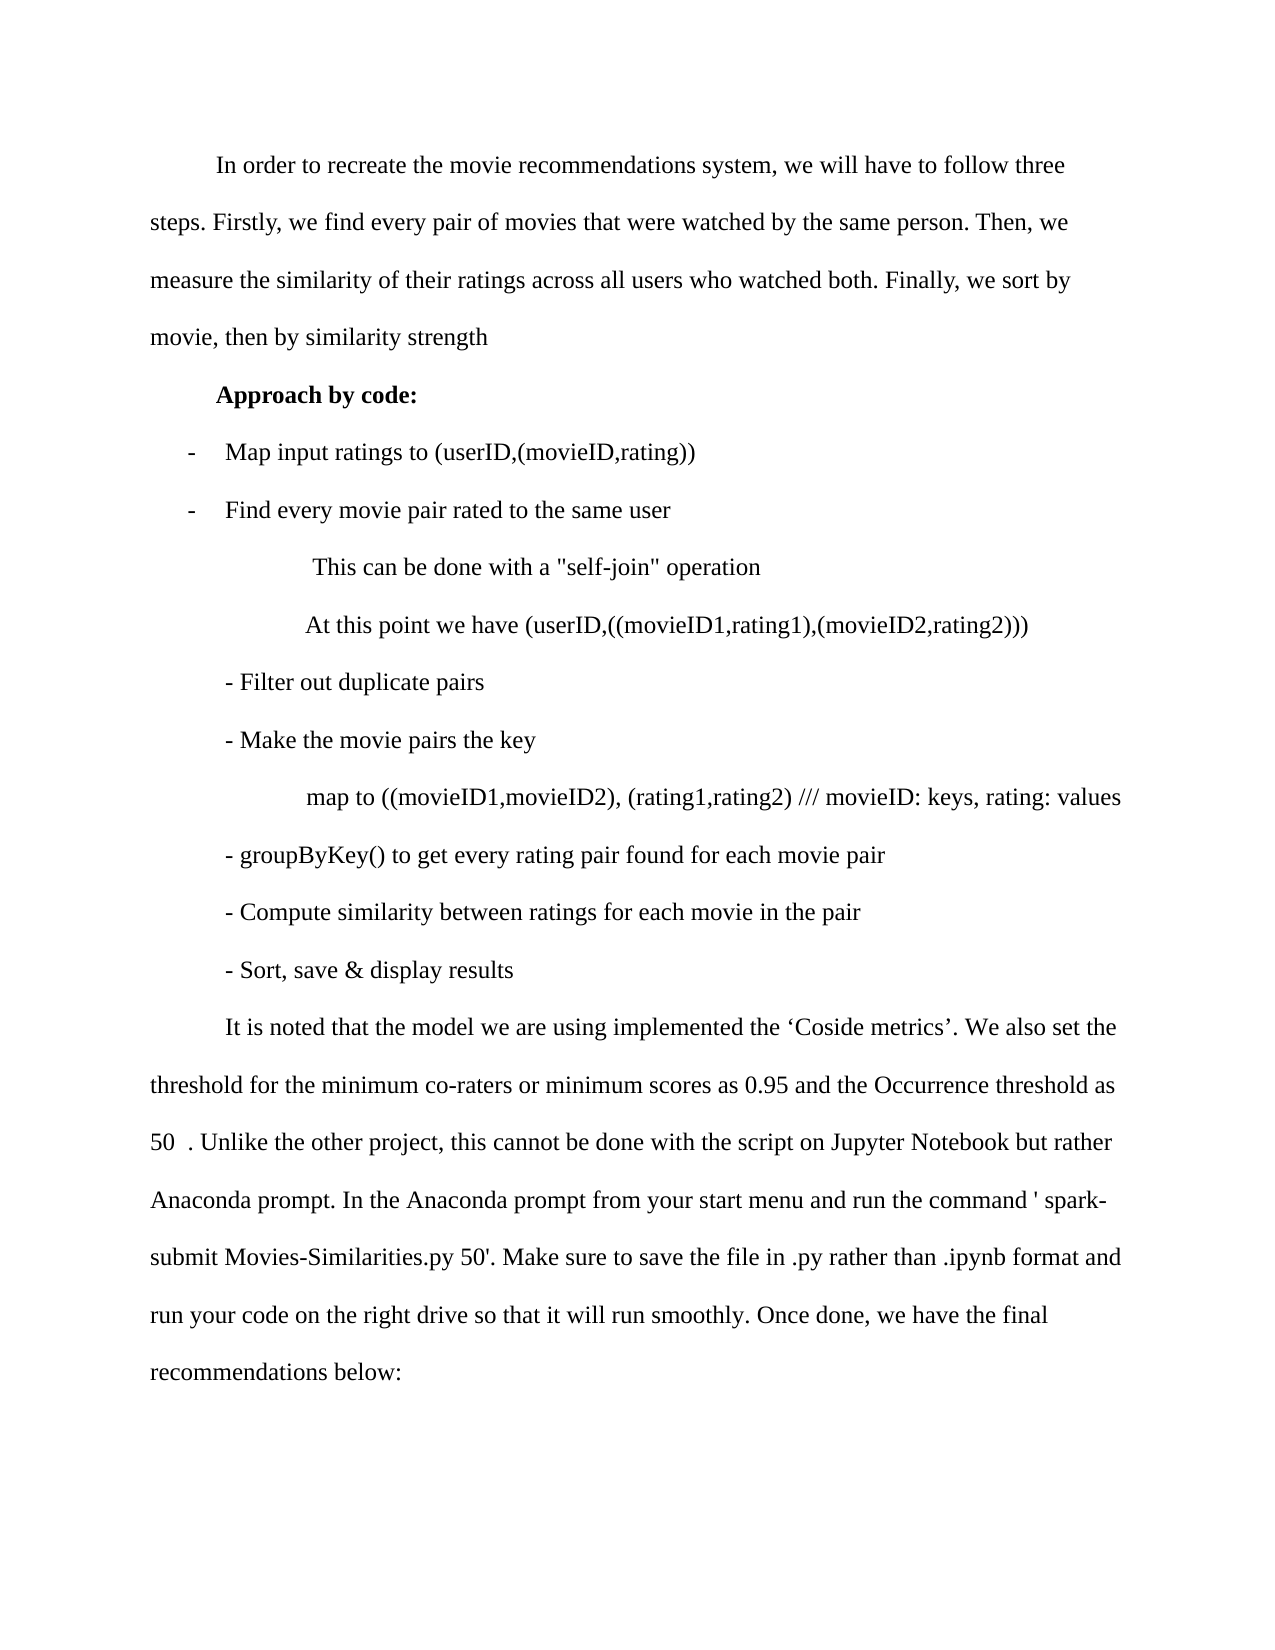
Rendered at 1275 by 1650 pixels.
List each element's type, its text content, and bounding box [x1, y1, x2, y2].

text At this point we have (userID,((movieID1,rating1),(movieID2,rating2))) [150, 610, 1125, 639]
text It is noted that the model we are using implemented the ‘Coside metrics’. We also set the threshold for the minimum co-raters or minimum scores as 0.95 and the Occurrence threshold as 50 . Unlike the other project, this cannot be done with the script on Jupyter Notebook but rather Anaconda prompt. In the Anaconda prompt from your start menu and run the command ' spark-submit Movies-Similarities.py 50'. Make sure to save the file in .py rather than .ipynb format and run your code on the right drive so that it will run smoothly. Once done, we have the final recommendations below: [150, 1012, 1125, 1386]
list Find every movie pair rated to the same user [187, 495, 1125, 524]
text - Sort, save & display results [150, 955, 1125, 984]
text - Make the movie pairs the key [150, 725, 1125, 754]
text map to ((movieID1,movieID2), (rating1,rating2) /// movieID: keys, rating: values [150, 782, 1125, 811]
text In order to recreate the movie recommendations system, we will have to follow three steps. Firstly, we find every pair of movies that were watched by the same person. Then, we measure the similarity of their ratings across all users who watched both. Finally, we sort by movie, then by similarity strength [150, 150, 1125, 351]
text - Compute similarity between ratings for each movie in the pair [150, 897, 1125, 926]
list Map input ratings to (userID,(movieID,rating)) [187, 437, 1125, 466]
text Approach by code: [150, 380, 1125, 409]
text - groupByKey() to get every rating pair found for each movie pair [150, 840, 1125, 869]
text This can be done with a "self-join" operation [150, 552, 1125, 581]
text - Filter out duplicate pairs [150, 667, 1125, 696]
